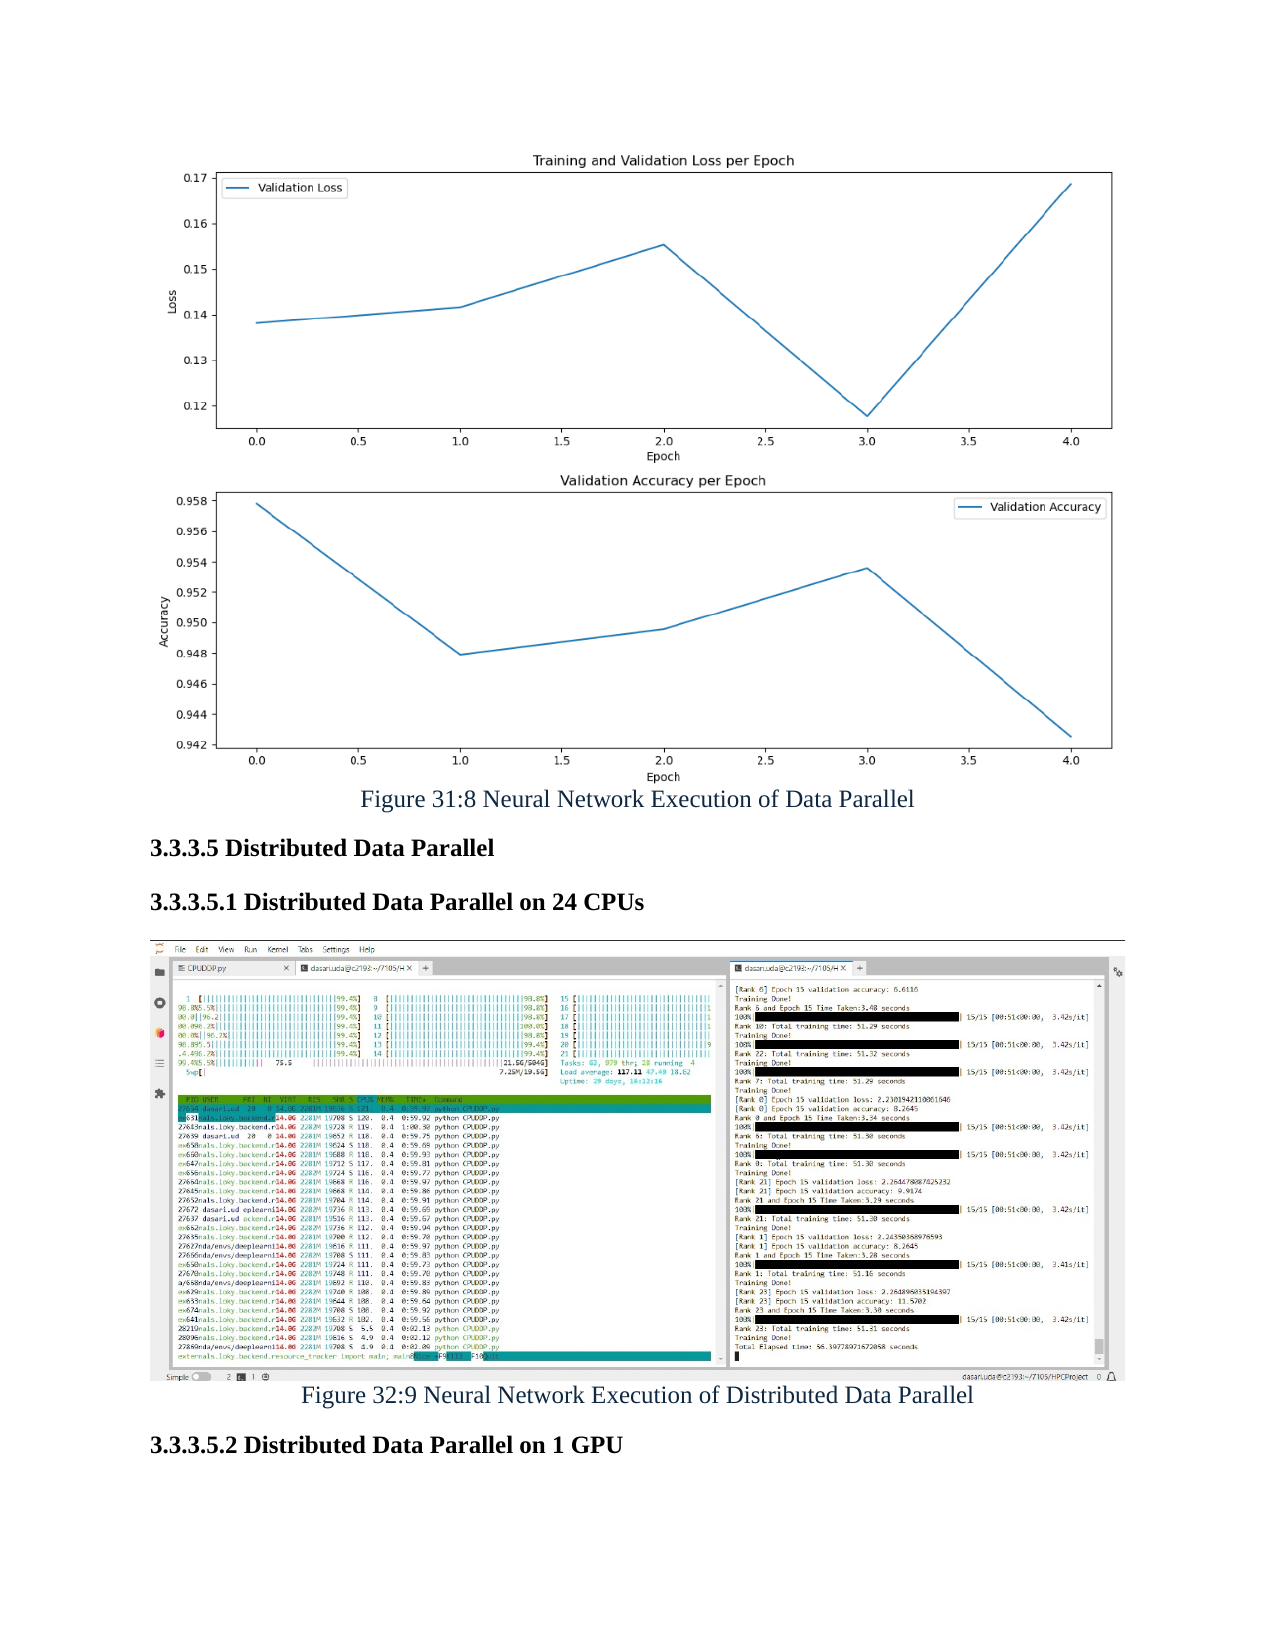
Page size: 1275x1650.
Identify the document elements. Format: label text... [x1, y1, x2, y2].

text 3.3.3.5 Distributed Data Parallel [150, 833, 1125, 862]
text Figure 32: Neural Network Execution of Distributed Data Parallel [150, 1381, 1125, 1409]
picture [150, 150, 1125, 784]
text 3.3.3.5.2 Distributed Data Parallel on 1 GPU [150, 1430, 1125, 1459]
text Figure 31: Neural Network Execution of Data Parallel [150, 784, 1125, 812]
picture [150, 940, 1125, 1381]
text 3.3.3.5.1 Distributed Data Parallel on 24 CPUs [150, 887, 1125, 916]
